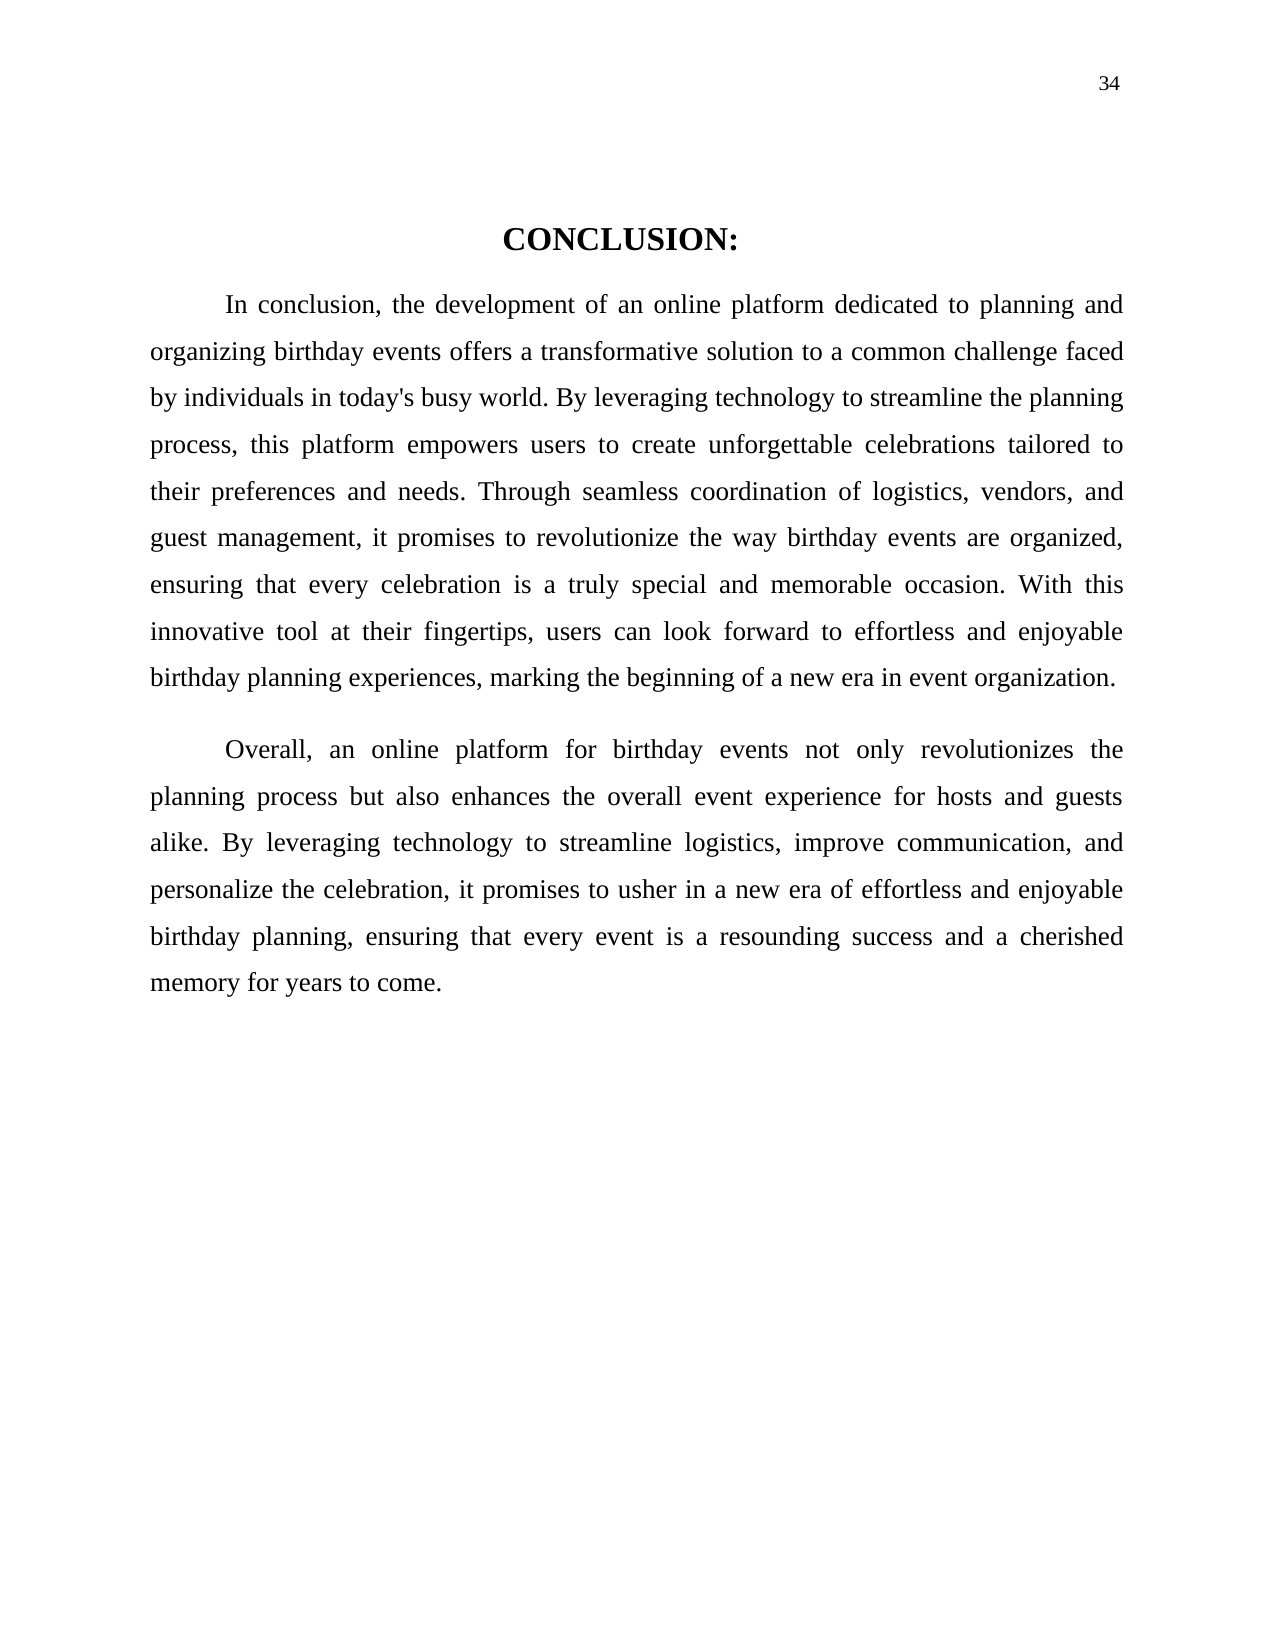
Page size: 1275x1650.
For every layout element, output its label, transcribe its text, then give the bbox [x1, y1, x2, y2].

text In conclusion, the development of an online platform dedicated to planning and organizing birthday events offers a transformative solution to a common challenge faced by individuals in today's busy world. By leveraging technology to streamline the planning process, this platform empowers users to create unforgettable celebrations tailored to their preferences and needs. Through seamless coordination of logistics, vendors, and guest management, it promises to revolutionize the way birthday events are organized, ensuring that every celebration is a truly special and memorable occasion. With this innovative tool at their fingertips, users can look forward to effortless and enjoyable birthday planning experiences, marking the beginning of a new era in event organization. [150, 288, 1125, 693]
text CONCLUSION: [150, 219, 1125, 257]
text Overall, an online platform for birthday events not only revolutionizes the planning process but also enhances the overall event experience for hosts and guests alike. By leveraging technology to streamline logistics, improve communication, and personalize the celebration, it promises to usher in a new era of effortless and enjoyable birthday planning, ensuring that every event is a resounding success and a cherished memory for years to come. [150, 733, 1125, 998]
